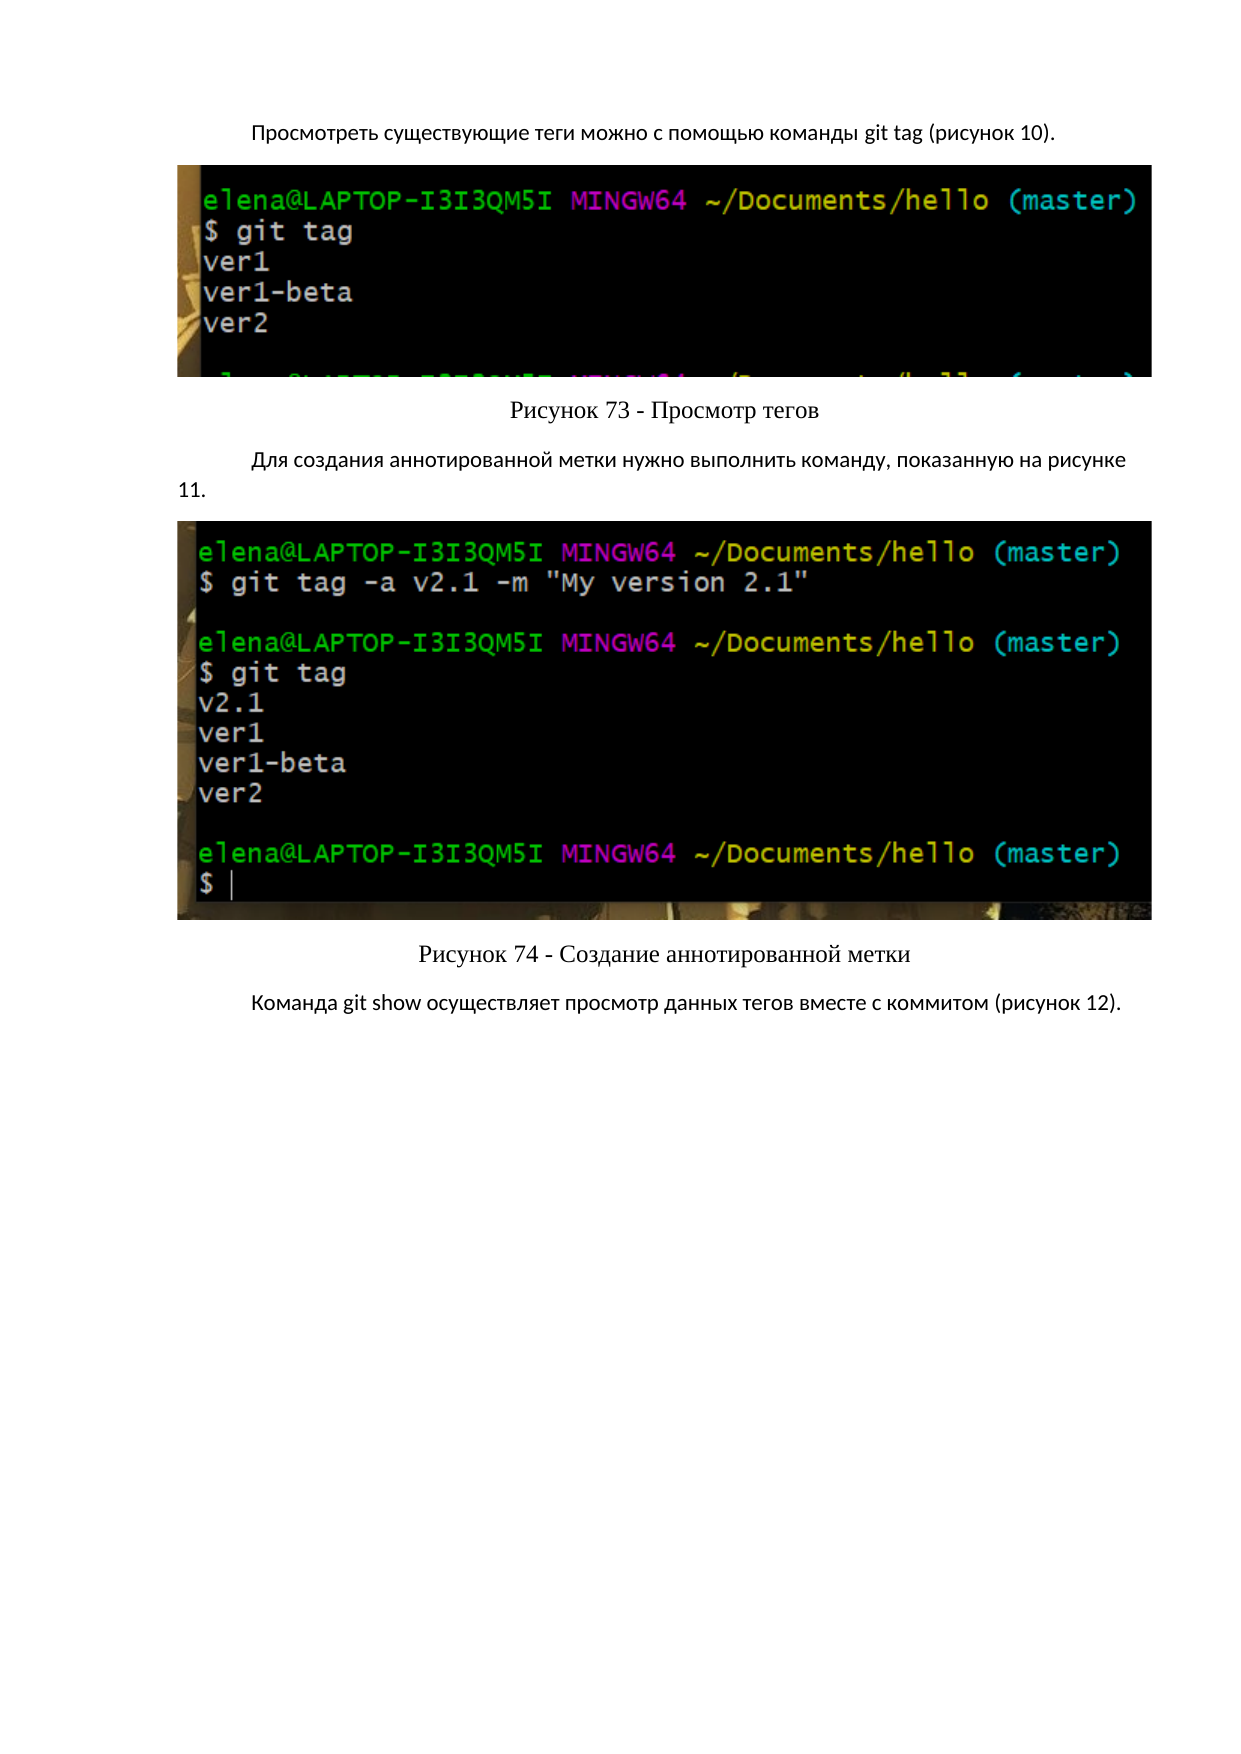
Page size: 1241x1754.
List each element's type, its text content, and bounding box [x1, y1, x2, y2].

picture [177, 165, 1152, 377]
text Для создания аннотированной метки нужно выполнить команду, показанную на рисунке 11. [177, 445, 1152, 503]
text Просмотреть существующие теги можно с помощью команды git tag (рисунок 10). [177, 118, 1152, 146]
picture [177, 521, 1152, 920]
text Команда git show осуществляет просмотр данных тегов вместе с коммитом (рисунок 12). [177, 988, 1152, 1016]
